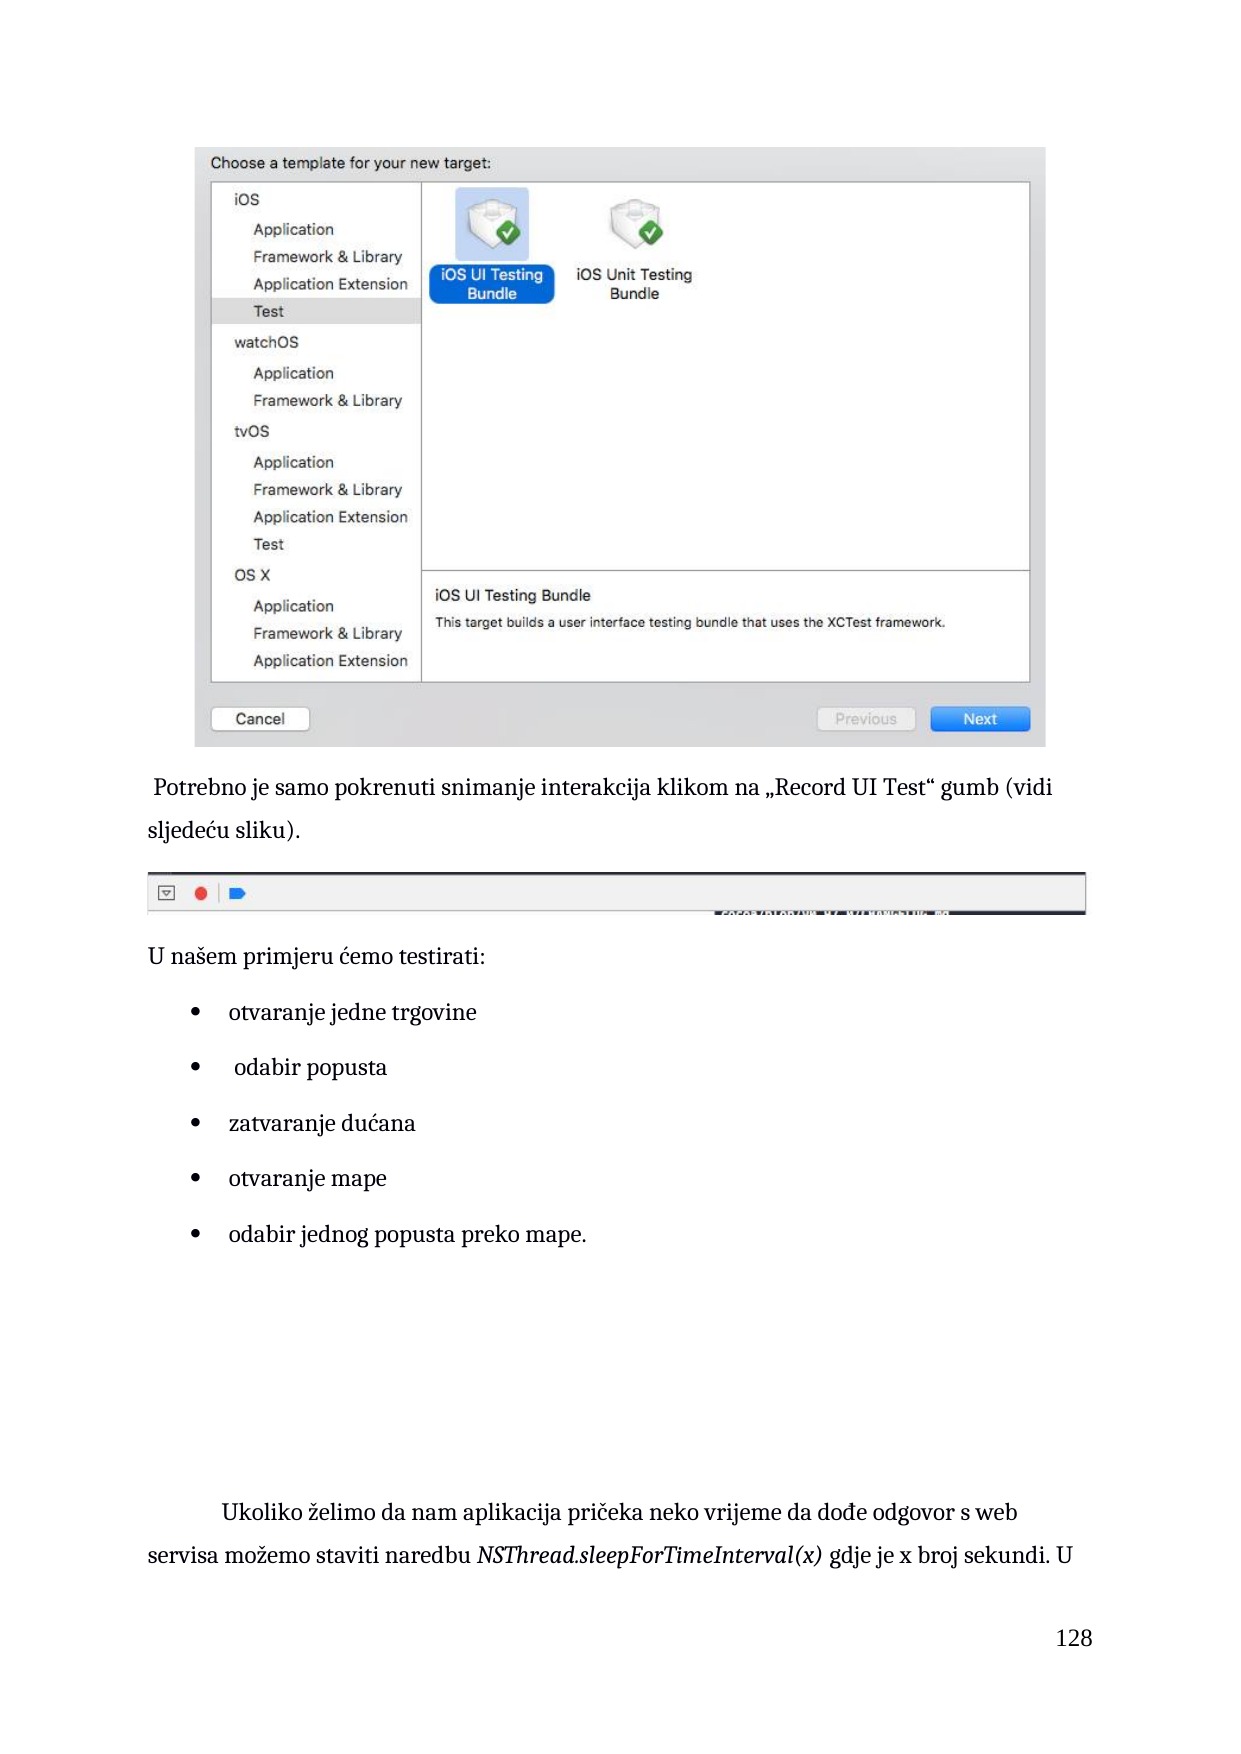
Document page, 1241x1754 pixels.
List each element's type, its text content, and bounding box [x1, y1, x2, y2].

list zatvaranje dućana [191, 1109, 1093, 1137]
list odabir jednog popusta preko mape. [191, 1220, 1093, 1249]
list otvaranje jedne trgovine [191, 997, 1093, 1026]
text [148, 1498, 1093, 1570]
text Potrebno je samo pokrenuti snimanje interakcija klikom na „Record UI Test“ gumb (vidi sljedeću sliku). [148, 773, 1093, 845]
text U našem primjeru ćemo testirati: [148, 942, 1093, 971]
list otvaranje mape [191, 1164, 1093, 1193]
list odabir popusta [191, 1053, 1093, 1082]
picture [147, 872, 1093, 915]
picture [194, 147, 1046, 747]
